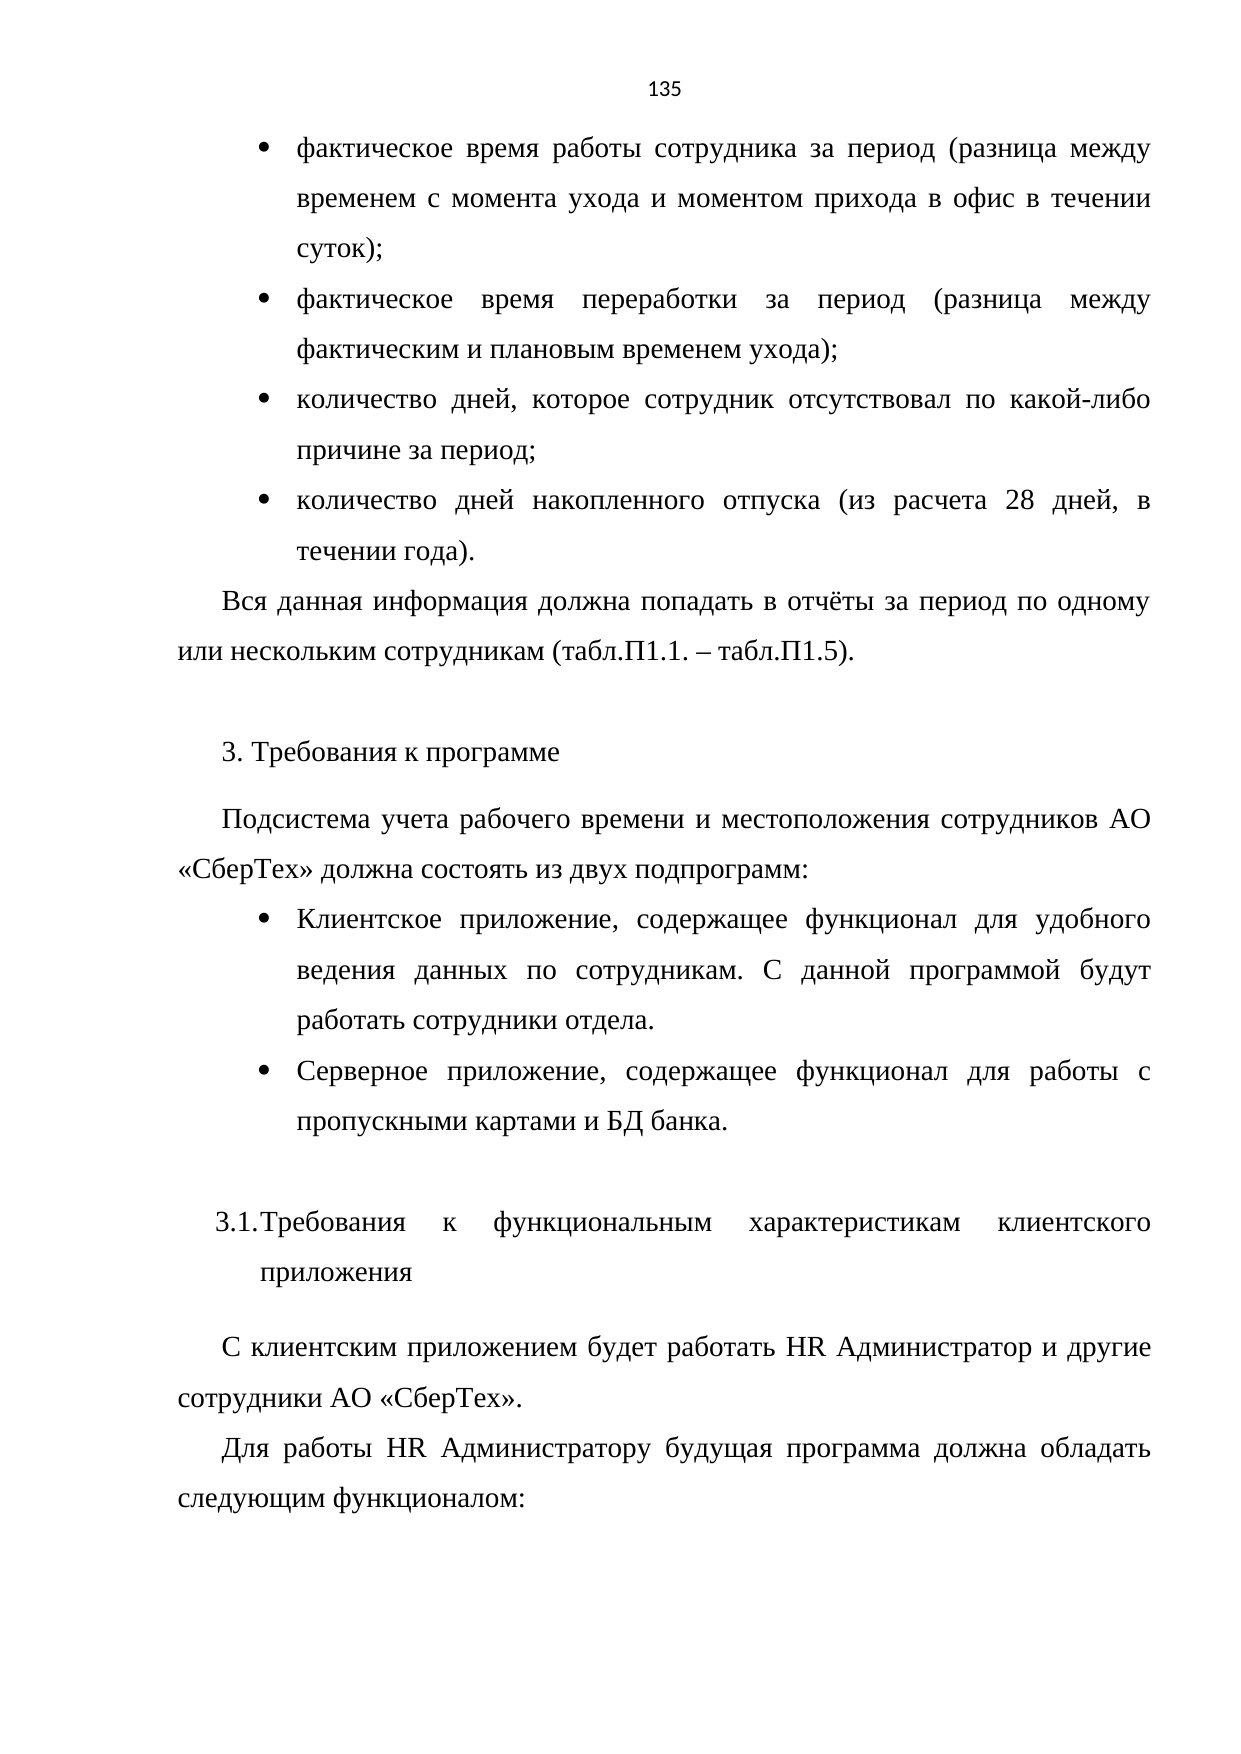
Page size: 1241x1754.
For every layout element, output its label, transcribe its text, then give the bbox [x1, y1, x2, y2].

text Вся данная информация должна попадать в отчёты за период по одному или нескольким сотрудникам (табл.П1.1. – табл.П1.5). [177, 583, 1152, 667]
text Подсистема учета рабочего времени и местоположения сотрудников АО «СберТех» должна состоять из двух подпрограмм: [177, 801, 1152, 885]
list Серверное приложение, содержащее функционал для работы с пропускными картами и БД банка. [259, 1053, 1152, 1137]
list Требования к программе [177, 734, 1152, 767]
list фактическое время переработки за период (разница между фактическим и плановым временем ухода); [259, 281, 1152, 365]
text С клиентским приложением будет работать HR Администратор и другие сотрудники АО «СберТех». [177, 1329, 1152, 1413]
list Клиентское приложение, содержащее функционал для удобного ведения данных по сотрудникам. С данной программой будут работать сотрудники отдела. [259, 902, 1152, 1036]
list фактическое время работы сотрудника за период (разница между временем с момента ухода и моментом прихода в офис в течении суток); [259, 130, 1152, 264]
list количество дней, которое сотрудник отсутствовал по какой-либо причине за период; [259, 382, 1152, 466]
text Для работы HR Администратору будущая программа должна обладать следующим функционалом: [177, 1430, 1152, 1514]
list Требования к функциональным характеристикам клиентского приложения [215, 1204, 1152, 1288]
list количество дней накопленного отпуска (из расчета 28 дней, в течении года). [259, 482, 1152, 566]
